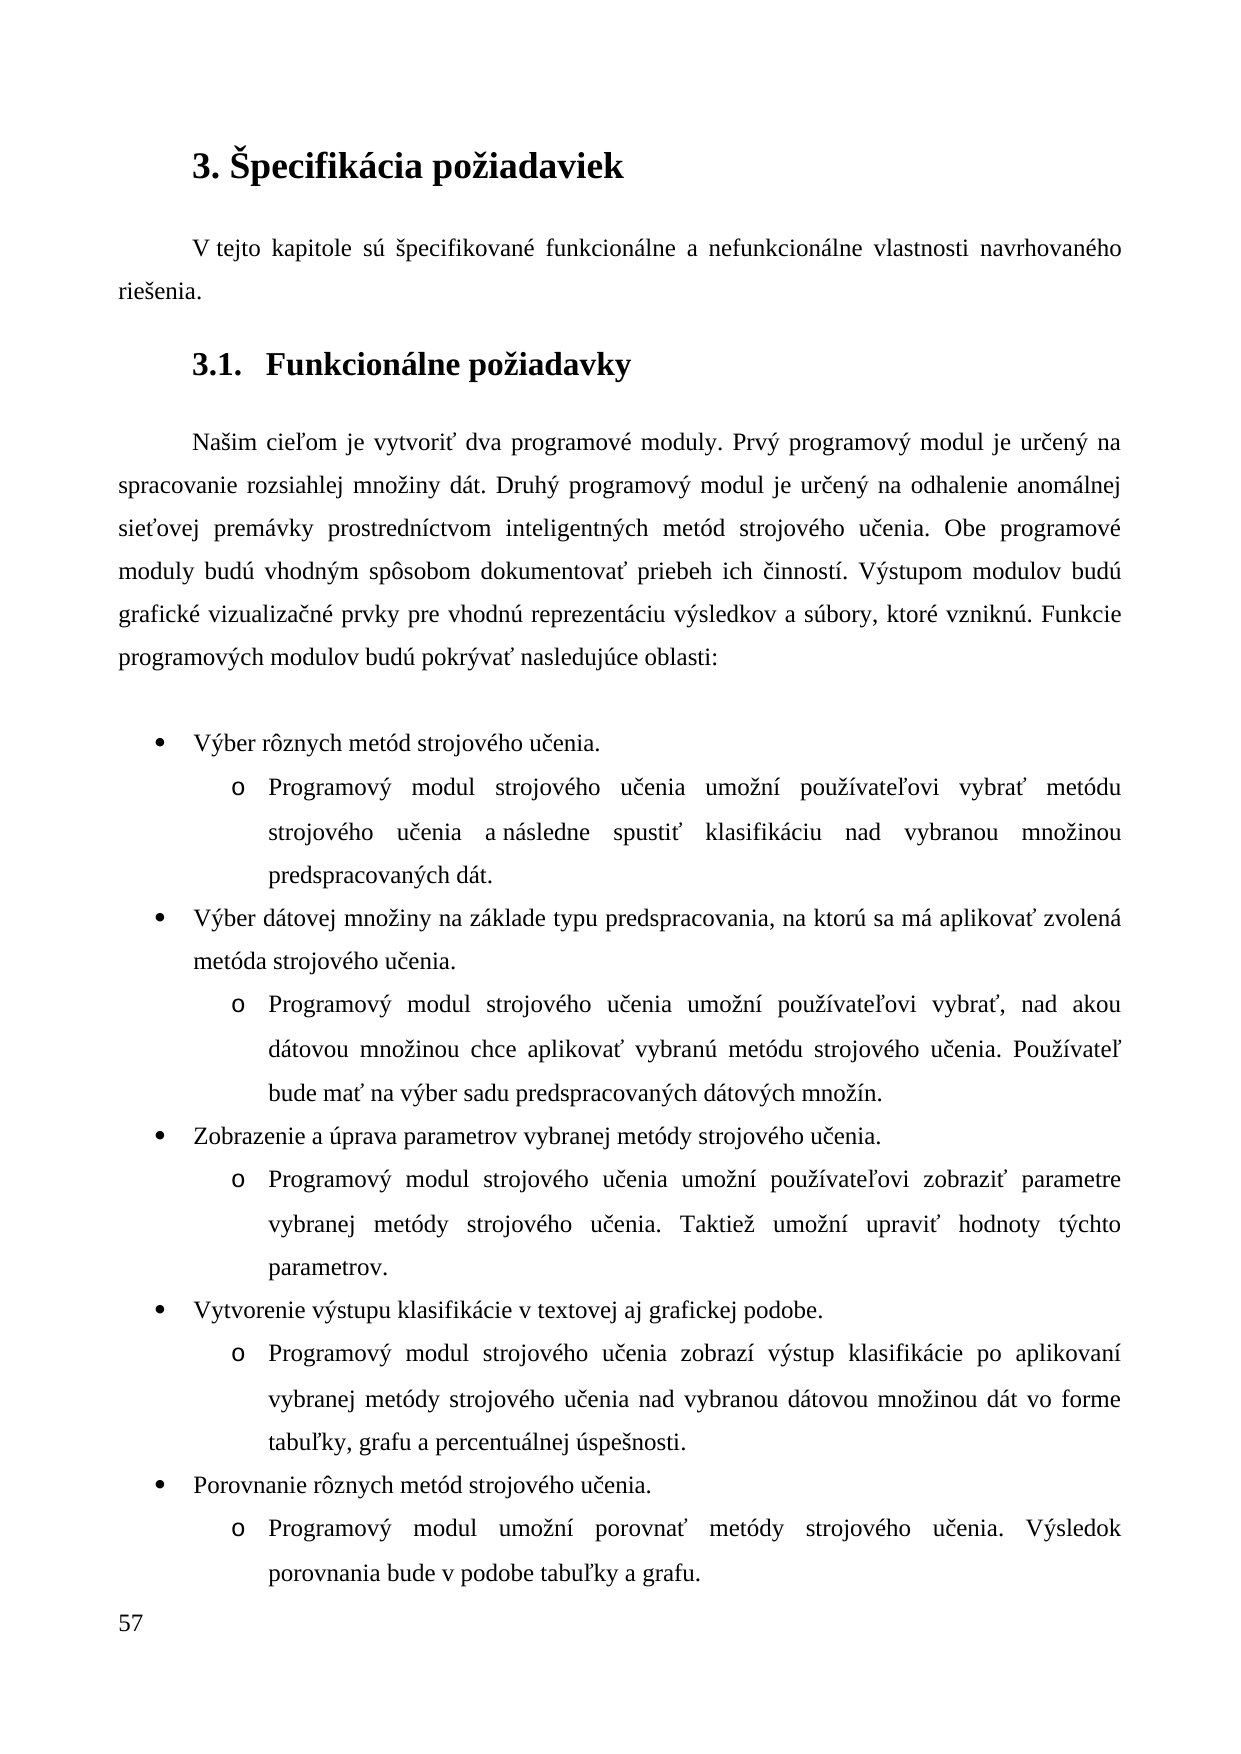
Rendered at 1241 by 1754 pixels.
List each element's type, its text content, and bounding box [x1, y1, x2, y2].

list Zobrazenie a úprava parametrov vybranej metódy strojového učenia. [156, 1121, 1122, 1149]
list Výber rôznych metód strojového učenia. [156, 728, 1122, 757]
text Našim cieľom je vytvoriť dva programové moduly. Prvý programový modul je určený na spracovanie rozsiahlej množiny dát. Druhý programový modul je určený na odhalenie anomálnej sieťovej premávky prostredníctvom inteligentných metód strojového učenia. Obe programové moduly budú vhodným spôsobom dokumentovať priebeh ich činností. Výstupom modulov budú grafické vizualizačné prvky pre vhodnú reprezentáciu výsledkov a súbory, ktoré vzniknú. Funkcie programových modulov budú pokrývať nasledujúce oblasti: [118, 427, 1122, 671]
subtitle Funkcionálne požiadavky [192, 344, 1122, 382]
list Programový modul strojového učenia zobrazí výstup klasifikácie po aplikovaní vybranej metódy strojového učenia nad vybranou dátovou množinou dát vo forme tabuľky, grafu a percentuálnej úspešnosti. [231, 1338, 1122, 1456]
list Programový modul strojového učenia umožní používateľovi vybrať, nad akou dátovou množinou chce aplikovať vybranú metódu strojového učenia. Používateľ bude mať na výber sadu predspracovaných dátových množín. [231, 989, 1122, 1106]
list Výber dátovej množiny na základe typu predspracovania, na ktorú sa má aplikovať zvolená metóda strojového učenia. [156, 903, 1122, 975]
list Programový modul umožní porovnať metódy strojového učenia. Výsledok porovnania bude v podobe tabuľky a grafu. [231, 1513, 1122, 1587]
list Programový modul strojového učenia umožní používateľovi vybrať metódu strojového učenia a následne spustiť klasifikáciu nad vybranou množinou predspracovaných dát. [231, 772, 1122, 889]
list Programový modul strojového učenia umožní používateľovi zobraziť parametre vybranej metódy strojového učenia. Taktiež umožní upraviť hodnoty týchto parametrov. [231, 1164, 1122, 1281]
subtitle Špecifikácia požiadaviek [192, 143, 1122, 186]
list Porovnanie rôznych metód strojového učenia. [156, 1470, 1122, 1499]
list Vytvorenie výstupu klasifikácie v textovej aj grafickej podobe. [156, 1295, 1122, 1324]
text V tejto kapitole sú špecifikované funkcionálne a nefunkcionálne vlastnosti navrhovaného riešenia. [118, 233, 1122, 305]
